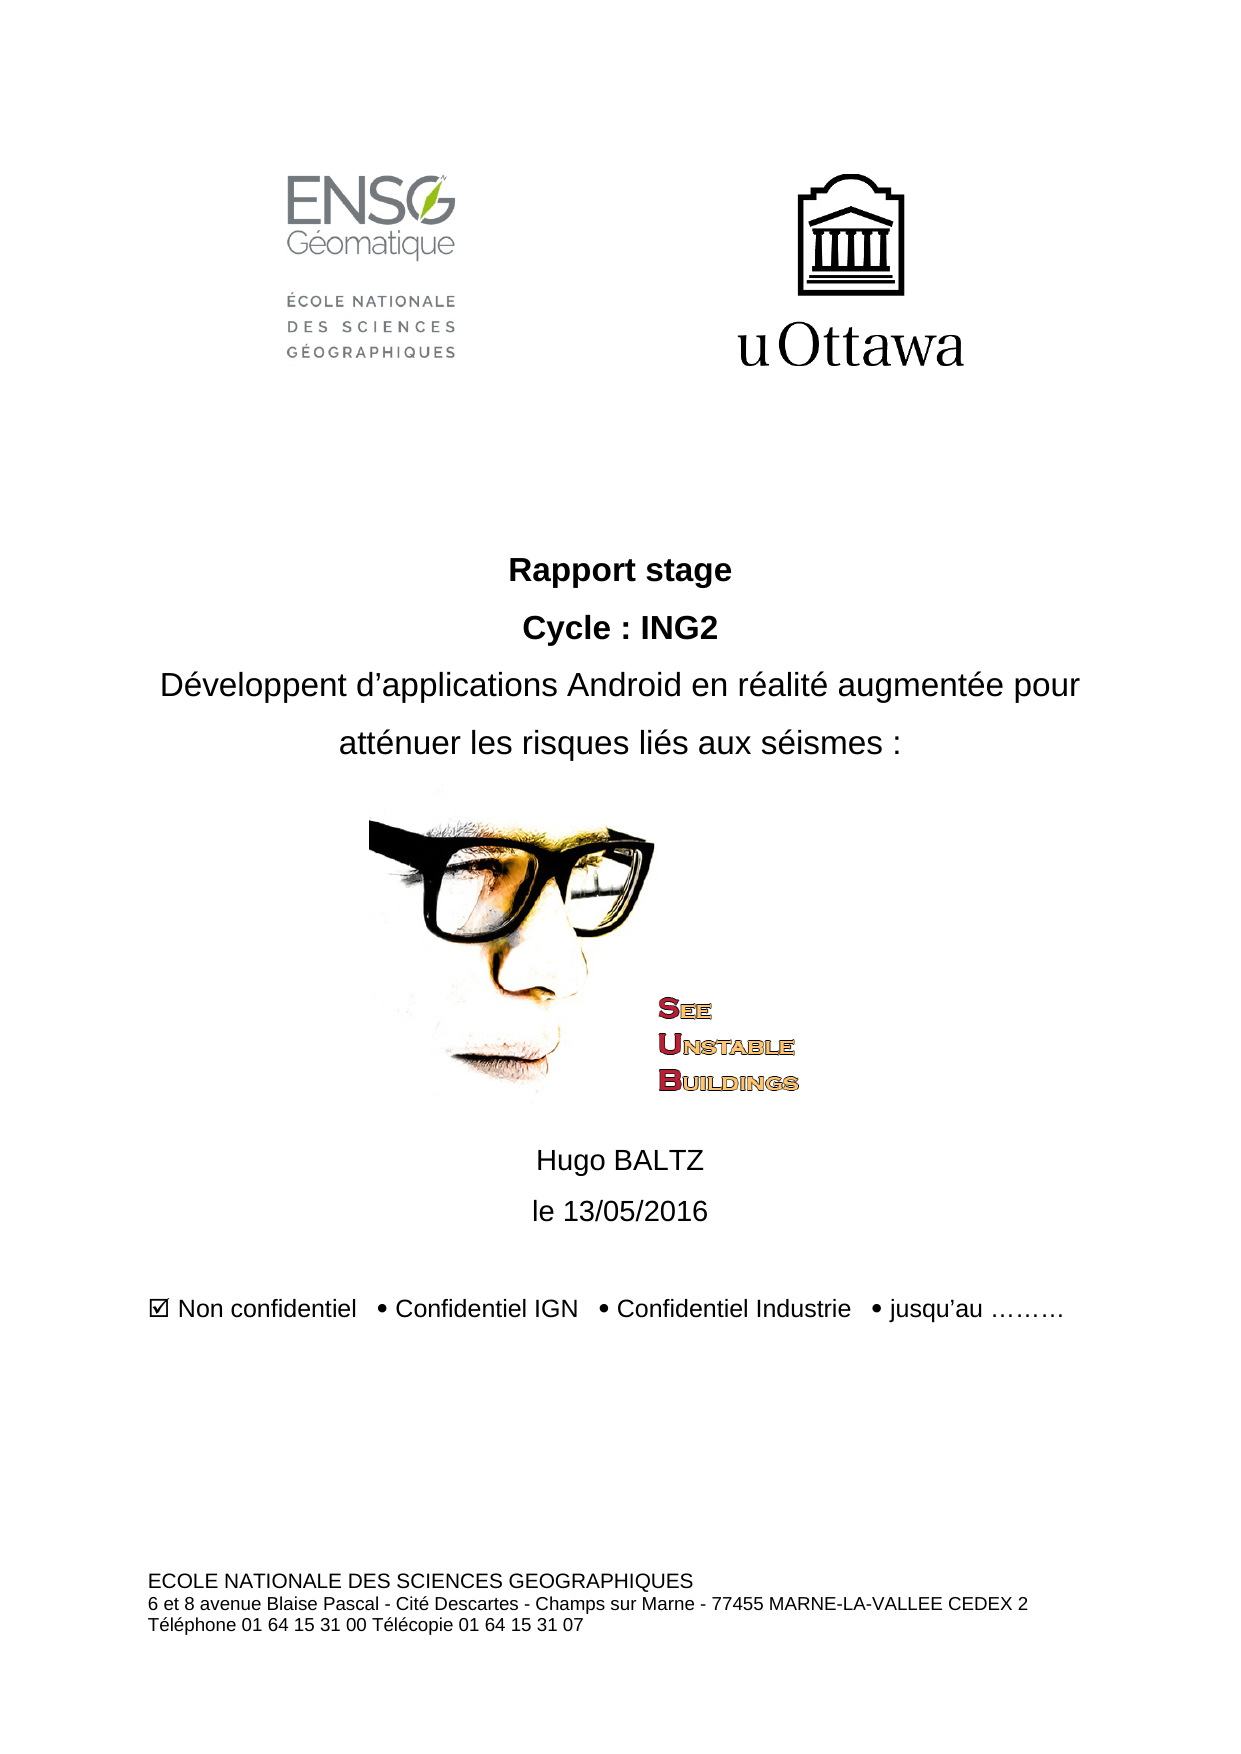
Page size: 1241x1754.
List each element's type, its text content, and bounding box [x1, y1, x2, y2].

text Développent d’applications Android en réalité augmentée pour atténuer les risques liés aux séismes : [148, 665, 1092, 761]
table_header [606, 148, 1096, 486]
text le 13/05/2016 [148, 1194, 1092, 1227]
table_header [136, 148, 606, 486]
picture [737, 174, 964, 366]
picture [369, 780, 872, 1116]
text Non confidentiel Confidentiel IGN Confidentiel Industrie jusqu’au ……… [148, 1294, 1092, 1323]
picture [259, 147, 483, 386]
text Cycle : ING2 [148, 608, 1092, 646]
text Hugo BALTZ [148, 1143, 1092, 1177]
text Rapport stage [148, 550, 1092, 589]
